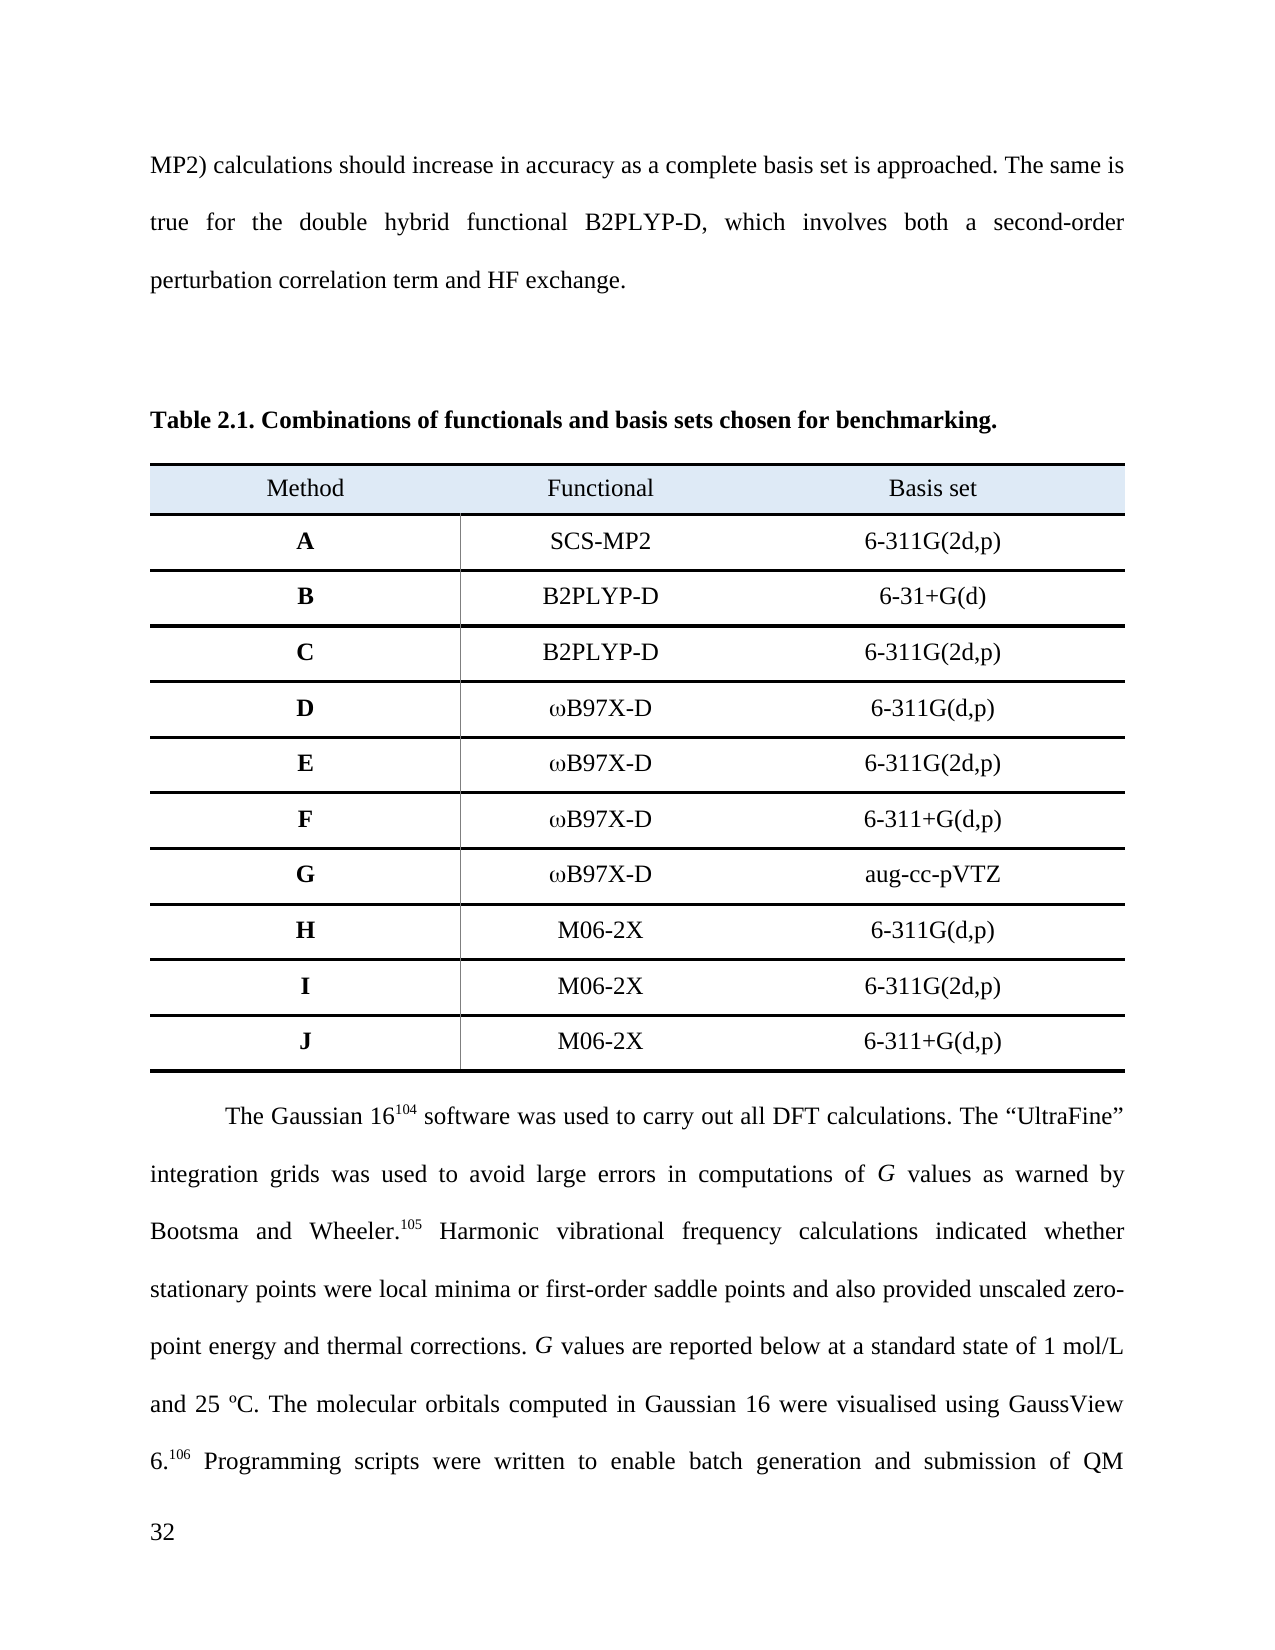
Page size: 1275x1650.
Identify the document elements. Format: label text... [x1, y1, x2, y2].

table_cell G [150, 850, 460, 902]
subtitle Table 2.1. Combinations of functionals and basis sets chosen for benchmarking. [150, 405, 1125, 434]
table_cell C [150, 628, 460, 680]
table_cell 6-311G(2d,p) [741, 961, 1125, 1014]
table_cell D [150, 683, 460, 736]
table_header Method [150, 466, 460, 513]
table_cell 6-311G(d,p) [741, 906, 1125, 958]
table_cell M06-2X [461, 906, 741, 958]
table_cell B97X-D [461, 683, 741, 736]
table_cell J [150, 1017, 460, 1069]
table_cell 6-311+G(d,p) [741, 1017, 1125, 1069]
table_cell B97X-D [461, 739, 741, 791]
table_header Basis set [741, 466, 1125, 513]
table_cell M06-2X [461, 961, 741, 1014]
table_cell F [150, 794, 460, 847]
table_cell B2PLYP-D [461, 628, 741, 680]
table_cell I [150, 961, 460, 1014]
table_cell E [150, 739, 460, 791]
table_cell SCS-MP2 [461, 516, 741, 569]
table_cell 6-311G(2d,p) [741, 516, 1125, 569]
table_cell 6-311+G(d,p) [741, 794, 1125, 847]
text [150, 1101, 1125, 1475]
table_header Functional [460, 466, 741, 513]
table_cell B97X-D [461, 794, 741, 847]
table_cell A [150, 516, 460, 569]
table_cell B [150, 572, 460, 624]
table_cell 6-311G(2d,p) [741, 628, 1125, 680]
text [150, 150, 1125, 294]
table_cell B97X-D [461, 850, 741, 902]
table_cell M06-2X [461, 1017, 741, 1069]
table_cell 6-31+G(d) [741, 572, 1125, 624]
table_cell H [150, 906, 460, 958]
table_cell aug-cc-pVTZ [741, 850, 1125, 902]
table_cell 6-311G(2d,p) [741, 739, 1125, 791]
table_cell 6-311G(d,p) [741, 683, 1125, 736]
table_cell B2PLYP-D [461, 572, 741, 624]
